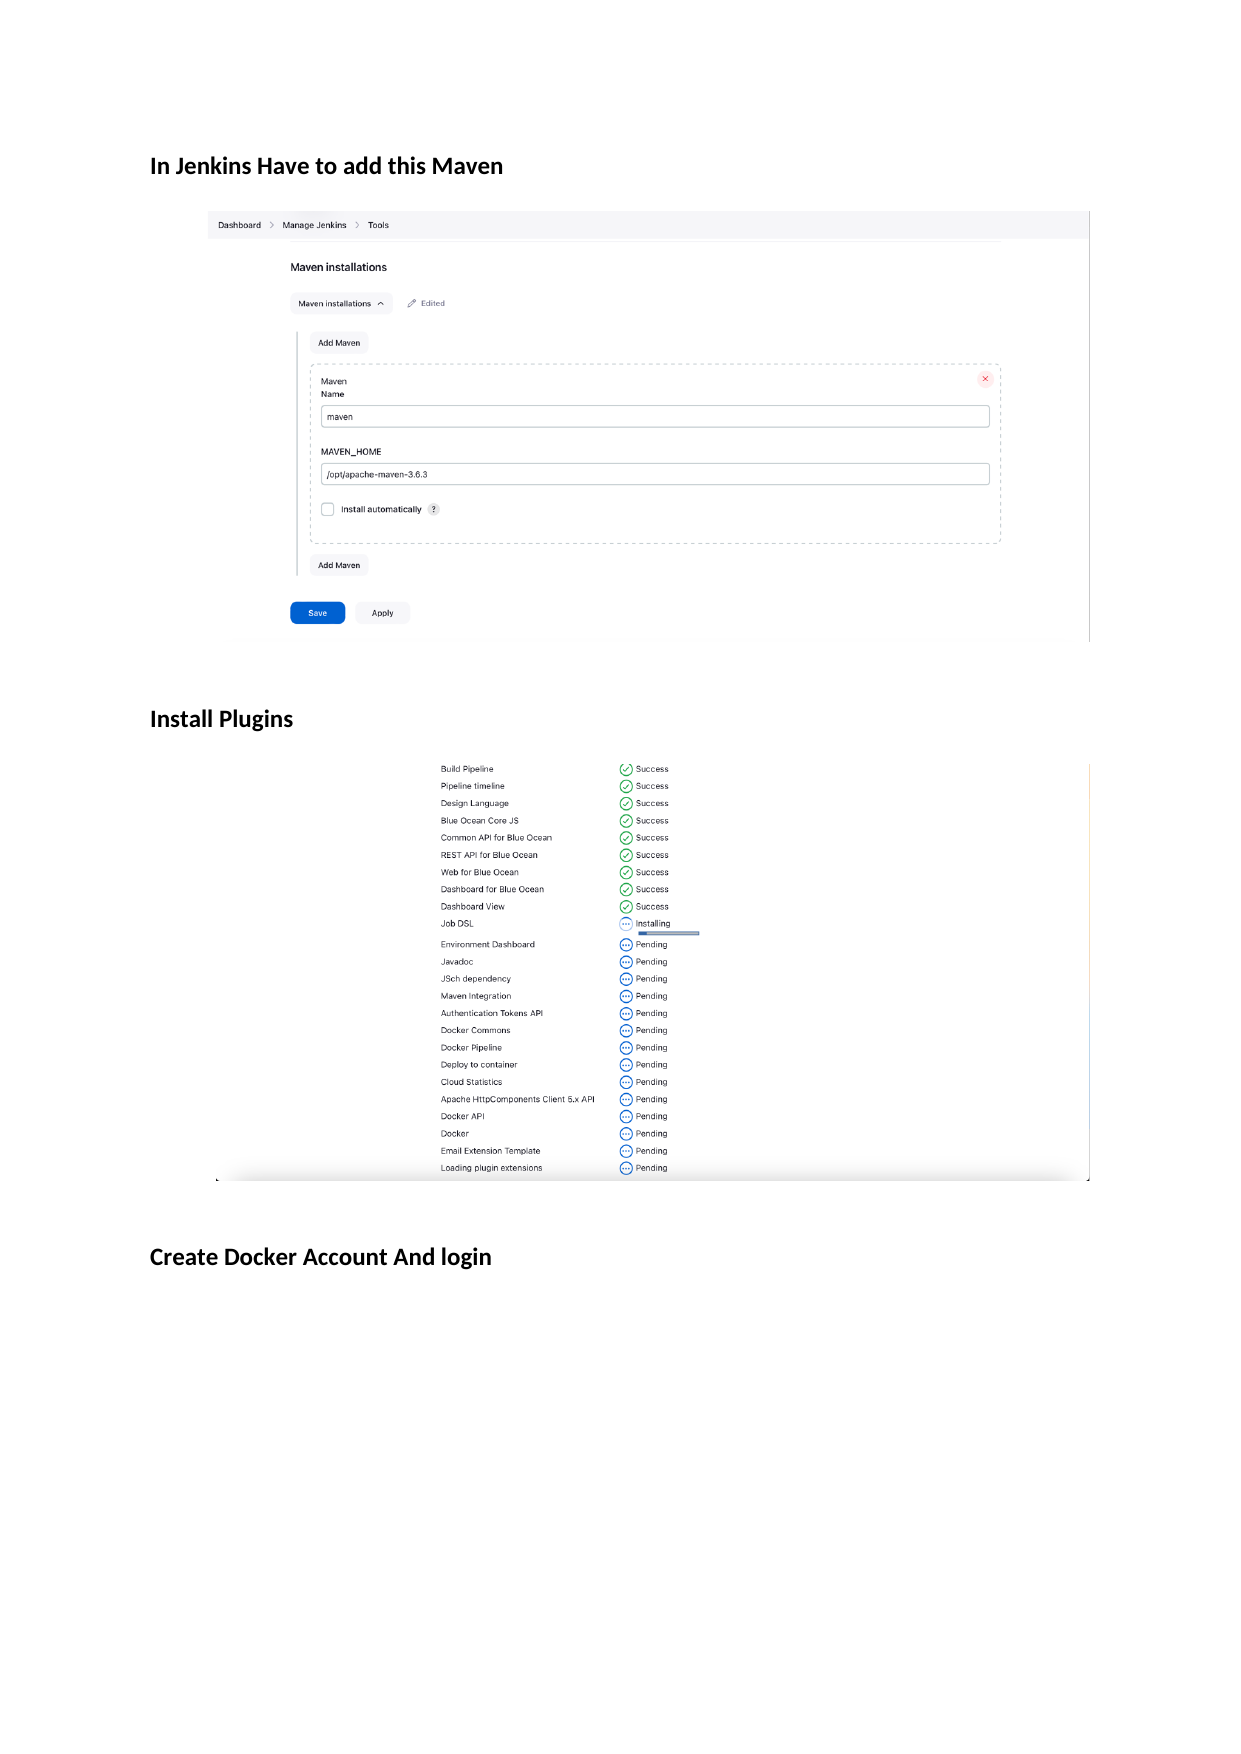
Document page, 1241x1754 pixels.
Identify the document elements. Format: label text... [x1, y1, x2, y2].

picture [207, 211, 1090, 642]
text In Jenkins Have to add this Maven [150, 150, 1090, 181]
text Install Plugins [150, 703, 1090, 733]
text Create Docker Account And login [150, 1241, 1090, 1272]
picture [216, 764, 1090, 1181]
